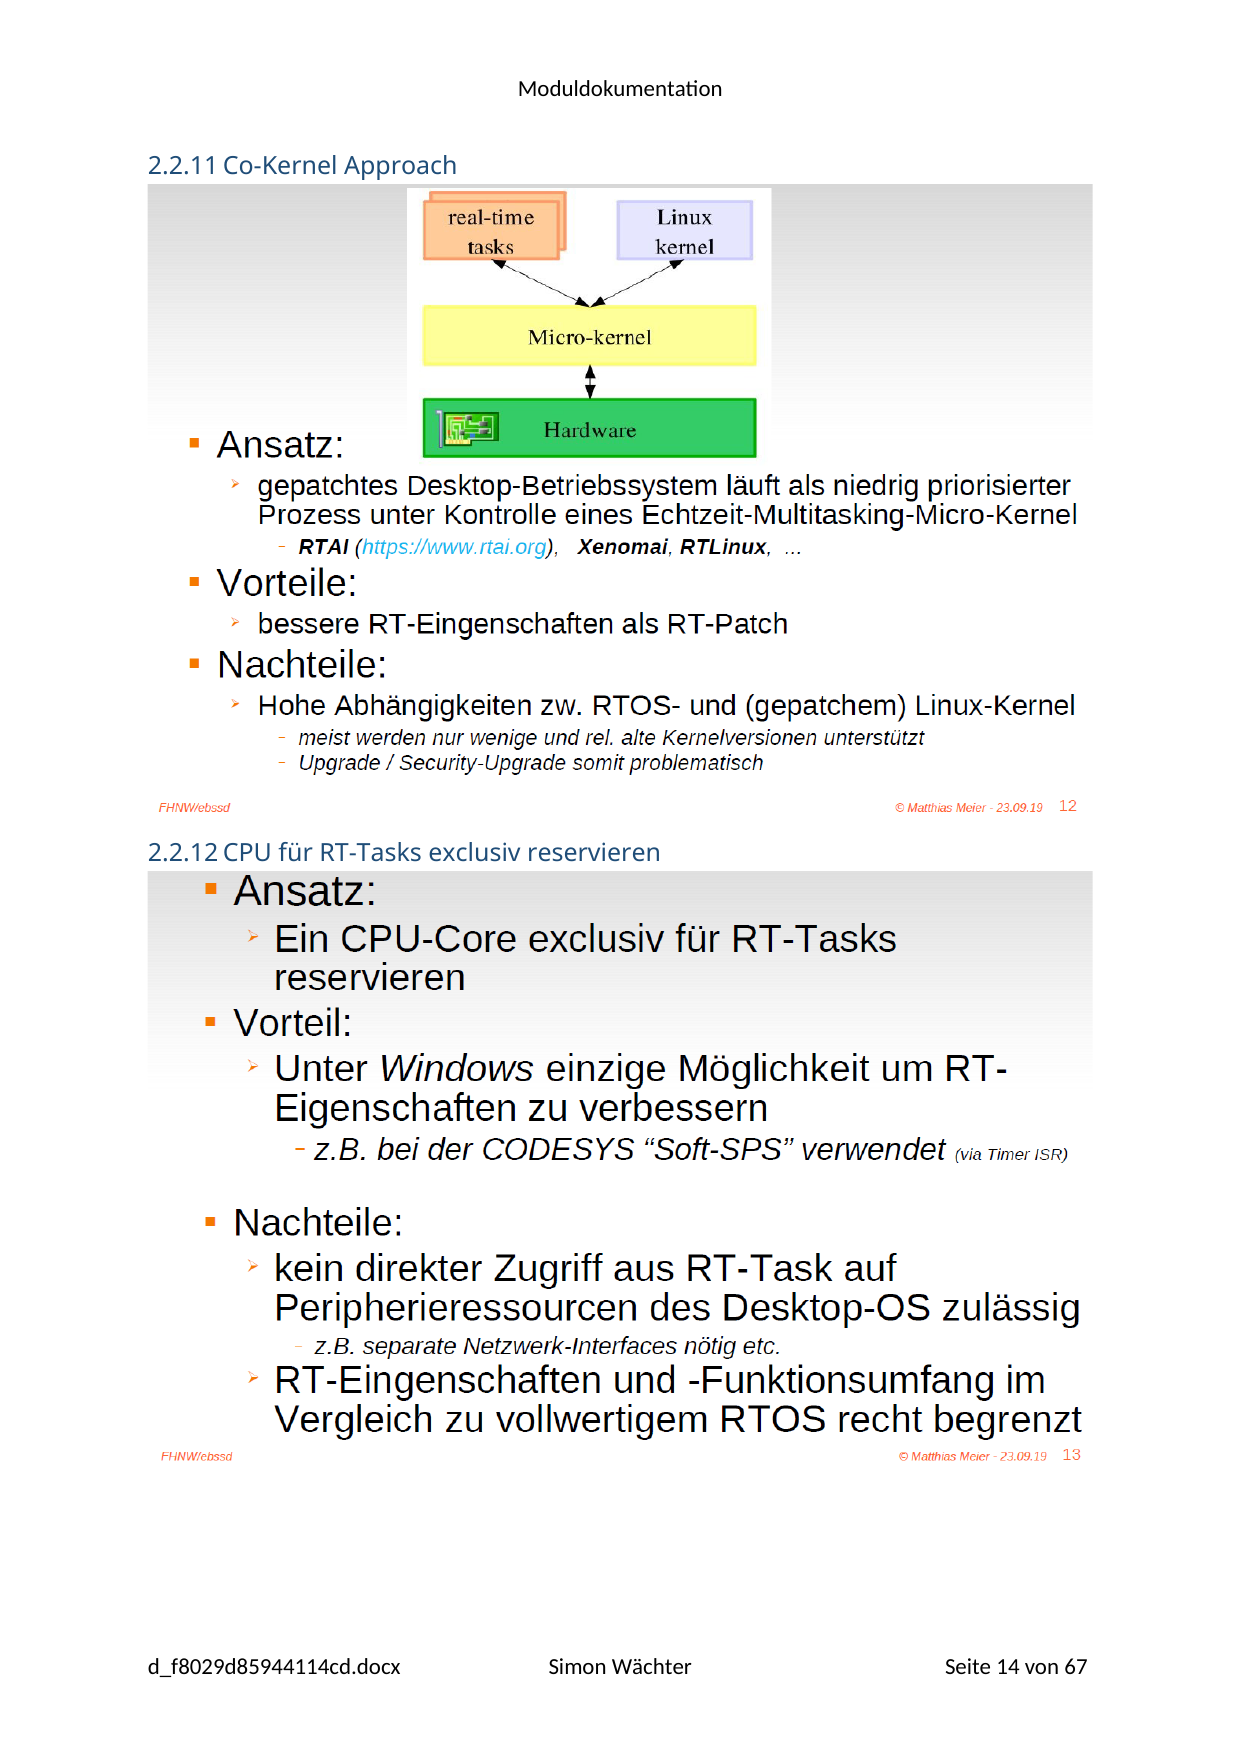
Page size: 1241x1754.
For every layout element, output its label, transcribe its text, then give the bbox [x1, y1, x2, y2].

picture [147, 184, 1093, 816]
subtitle Co-Kernel Approach [148, 148, 1093, 182]
subtitle CPU für RT-Tasks exclusiv reservieren [148, 834, 1093, 869]
picture [147, 871, 1093, 1464]
